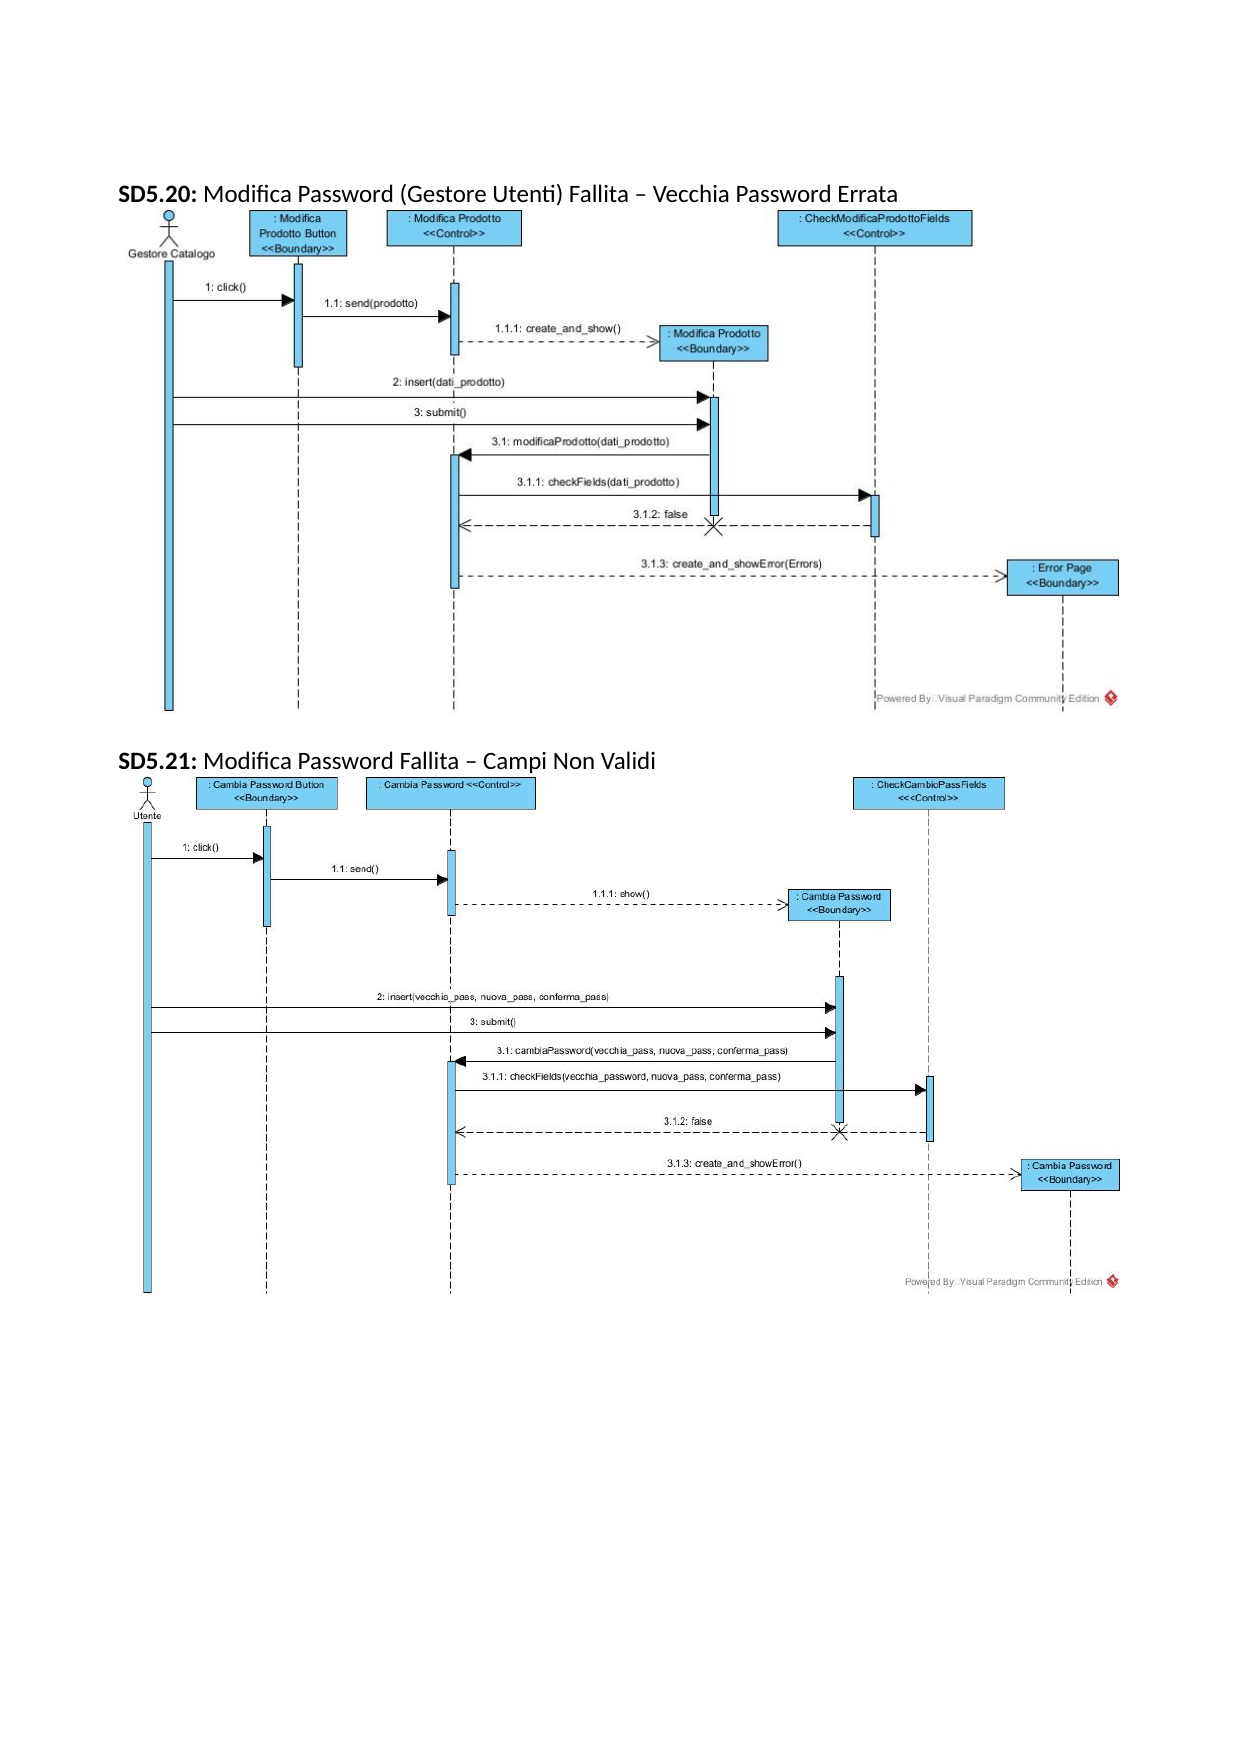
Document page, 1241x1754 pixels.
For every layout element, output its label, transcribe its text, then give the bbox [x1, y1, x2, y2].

text SD5.21: Modifica Password Fallita – Campi Non Validi [118, 745, 1122, 776]
picture [118, 776, 1123, 1296]
picture [118, 208, 1123, 715]
text SD5.20: Modifica Password (Gestore Utenti) Fallita – Vecchia Password Errata [118, 178, 1122, 208]
